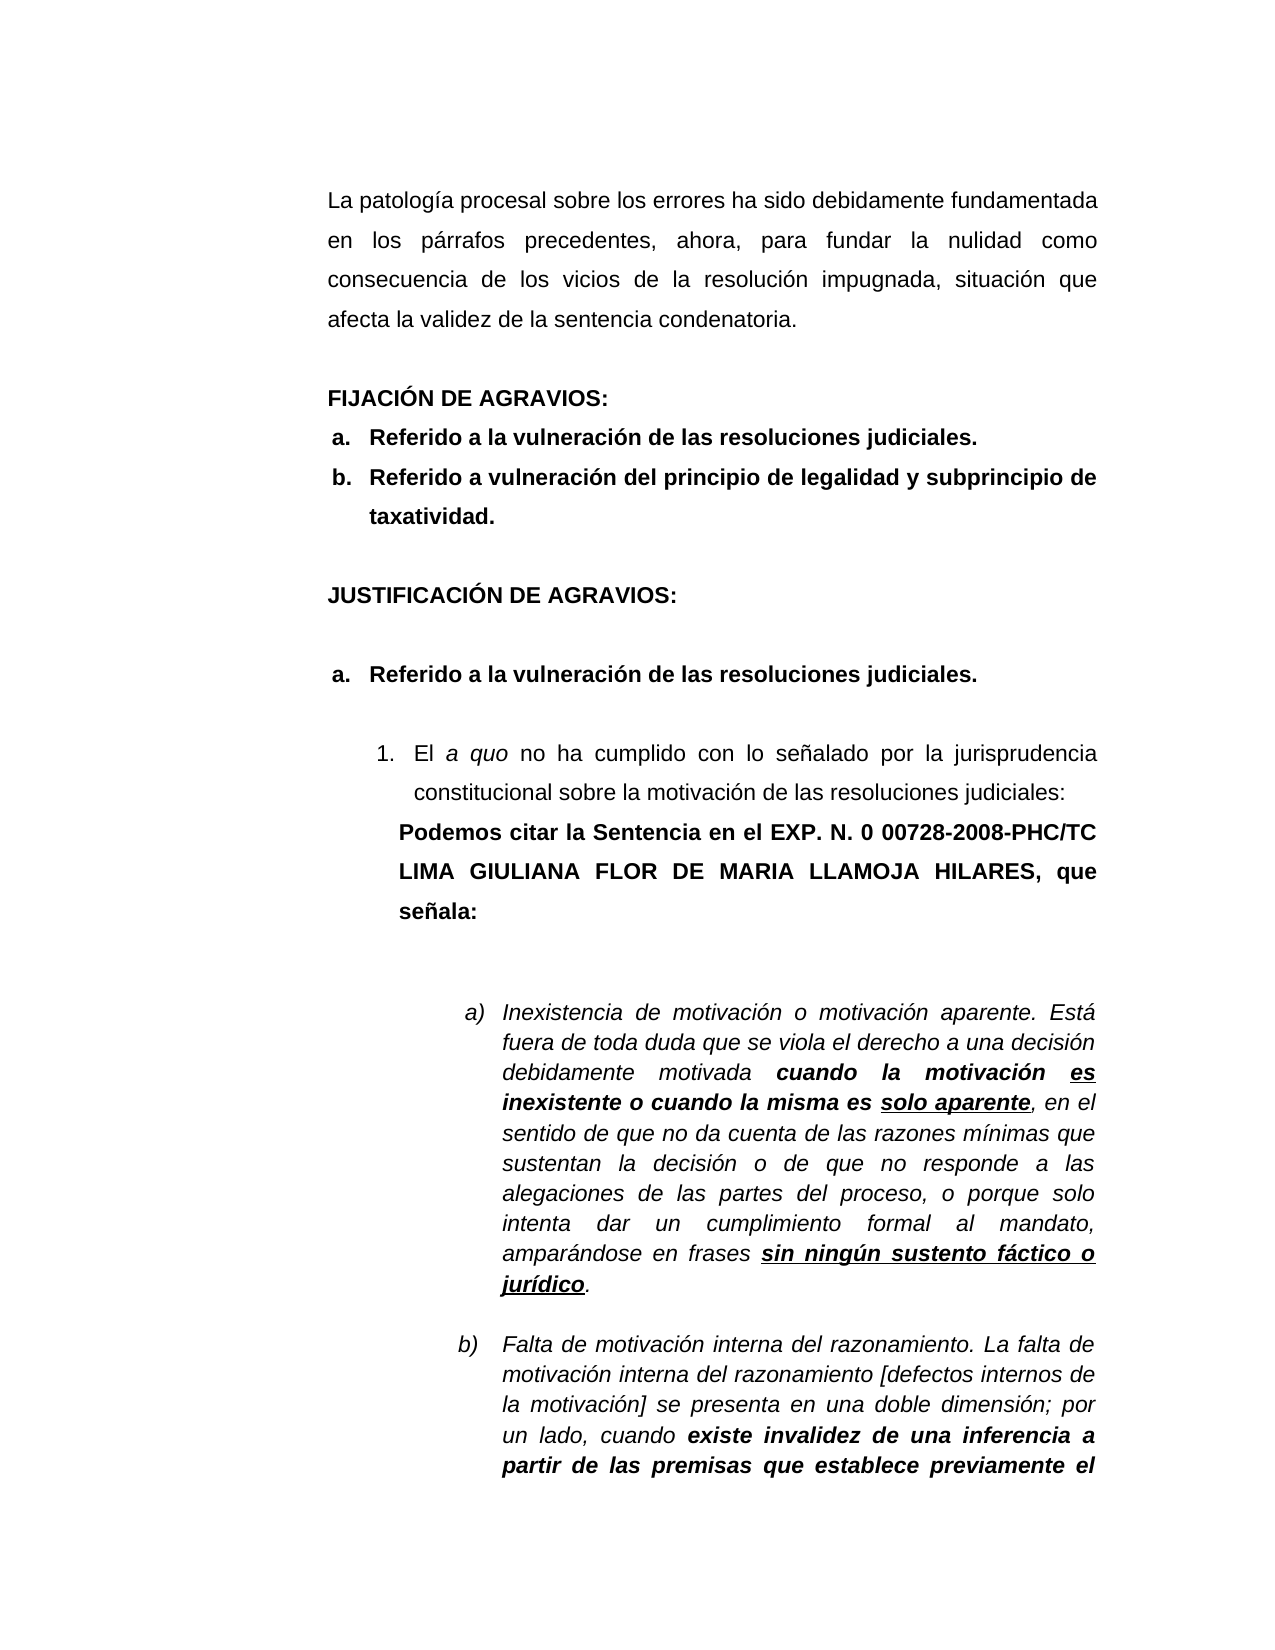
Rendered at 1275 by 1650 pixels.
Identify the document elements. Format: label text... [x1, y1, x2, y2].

list Podemos citar la Sentencia en el EXP. N. 0 00728-2008-PHC/TC LIMA GIULIANA FLOR DE MARIA LLAMOJA HILARES, que señala: [399, 819, 1098, 924]
list Referido a la vulneración de las resoluciones judiciales. [332, 661, 1098, 687]
list La patología procesal sobre los errores ha sido debidamente fundamentada en los párrafos precedentes, ahora, para fundar la nulidad como consecuencia de los vicios de la resolución impugnada, situación que afecta la validez de la sentencia condenatoria. [327, 187, 1098, 332]
list FIJACIÓN DE AGRAVIOS: [327, 384, 1098, 411]
list Referido a vulneración del principio de legalidad y subprincipio de taxatividad. [332, 463, 1098, 529]
list Referido a la vulneración de las resoluciones judiciales. [332, 424, 1098, 450]
list Inexistencia de motivación o motivación aparente. Está fuera de toda duda que se viola el derecho a una decisión debidamente motivada cuando la motivación es inexistente o cuando la misma es solo aparente, en el sentido de que no da cuenta de las razones mínimas que sustentan la decisión o de que no responde a las alegaciones de las partes del proceso, o porque solo intenta dar un cumplimiento formal al mandato, amparándose en frases sin ningún sustento fáctico o jurídico. [464, 999, 1098, 1297]
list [458, 1331, 1098, 1478]
list JUSTIFICACIÓN DE AGRAVIOS: [327, 582, 1098, 608]
list El a quo no ha cumplido con lo señalado por la jurisprudencia constitucional sobre la motivación de las resoluciones judiciales: [376, 740, 1098, 806]
